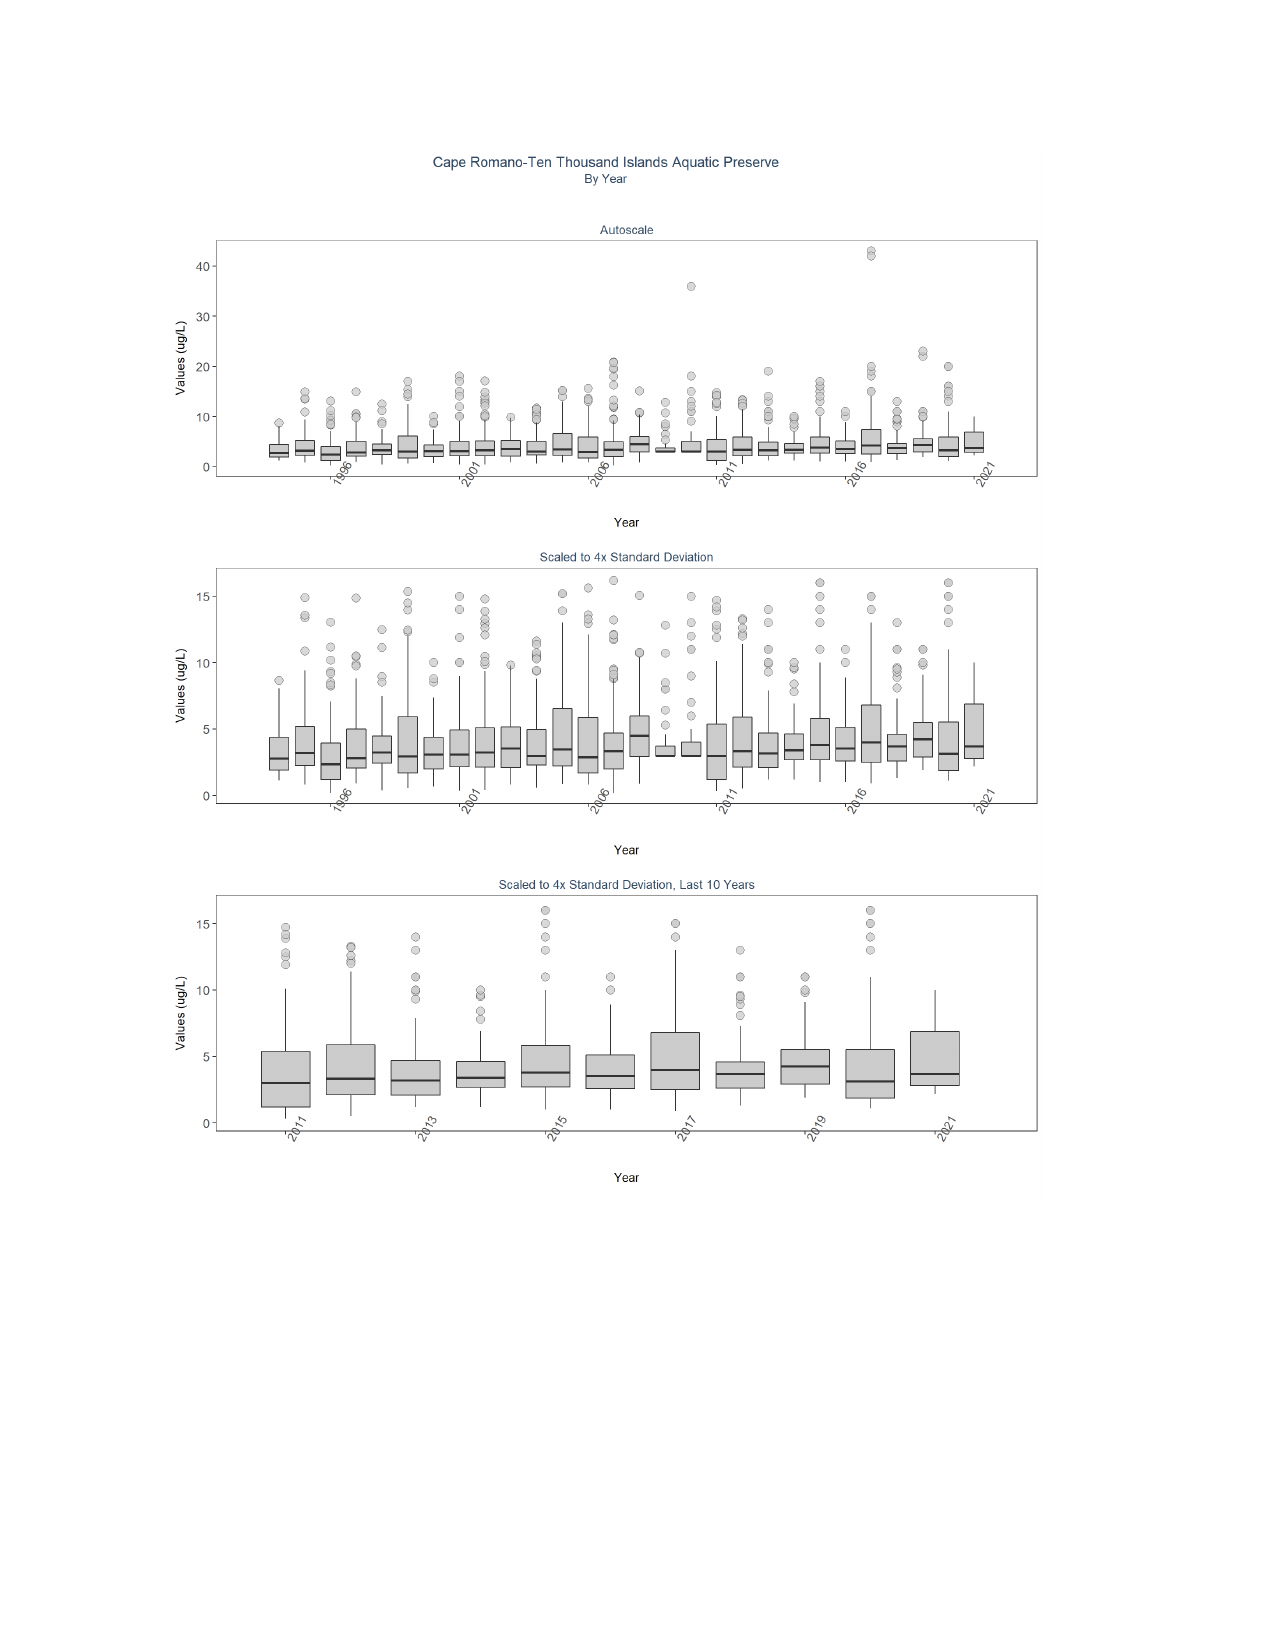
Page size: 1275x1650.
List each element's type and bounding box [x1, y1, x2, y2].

picture [168, 150, 1044, 1200]
